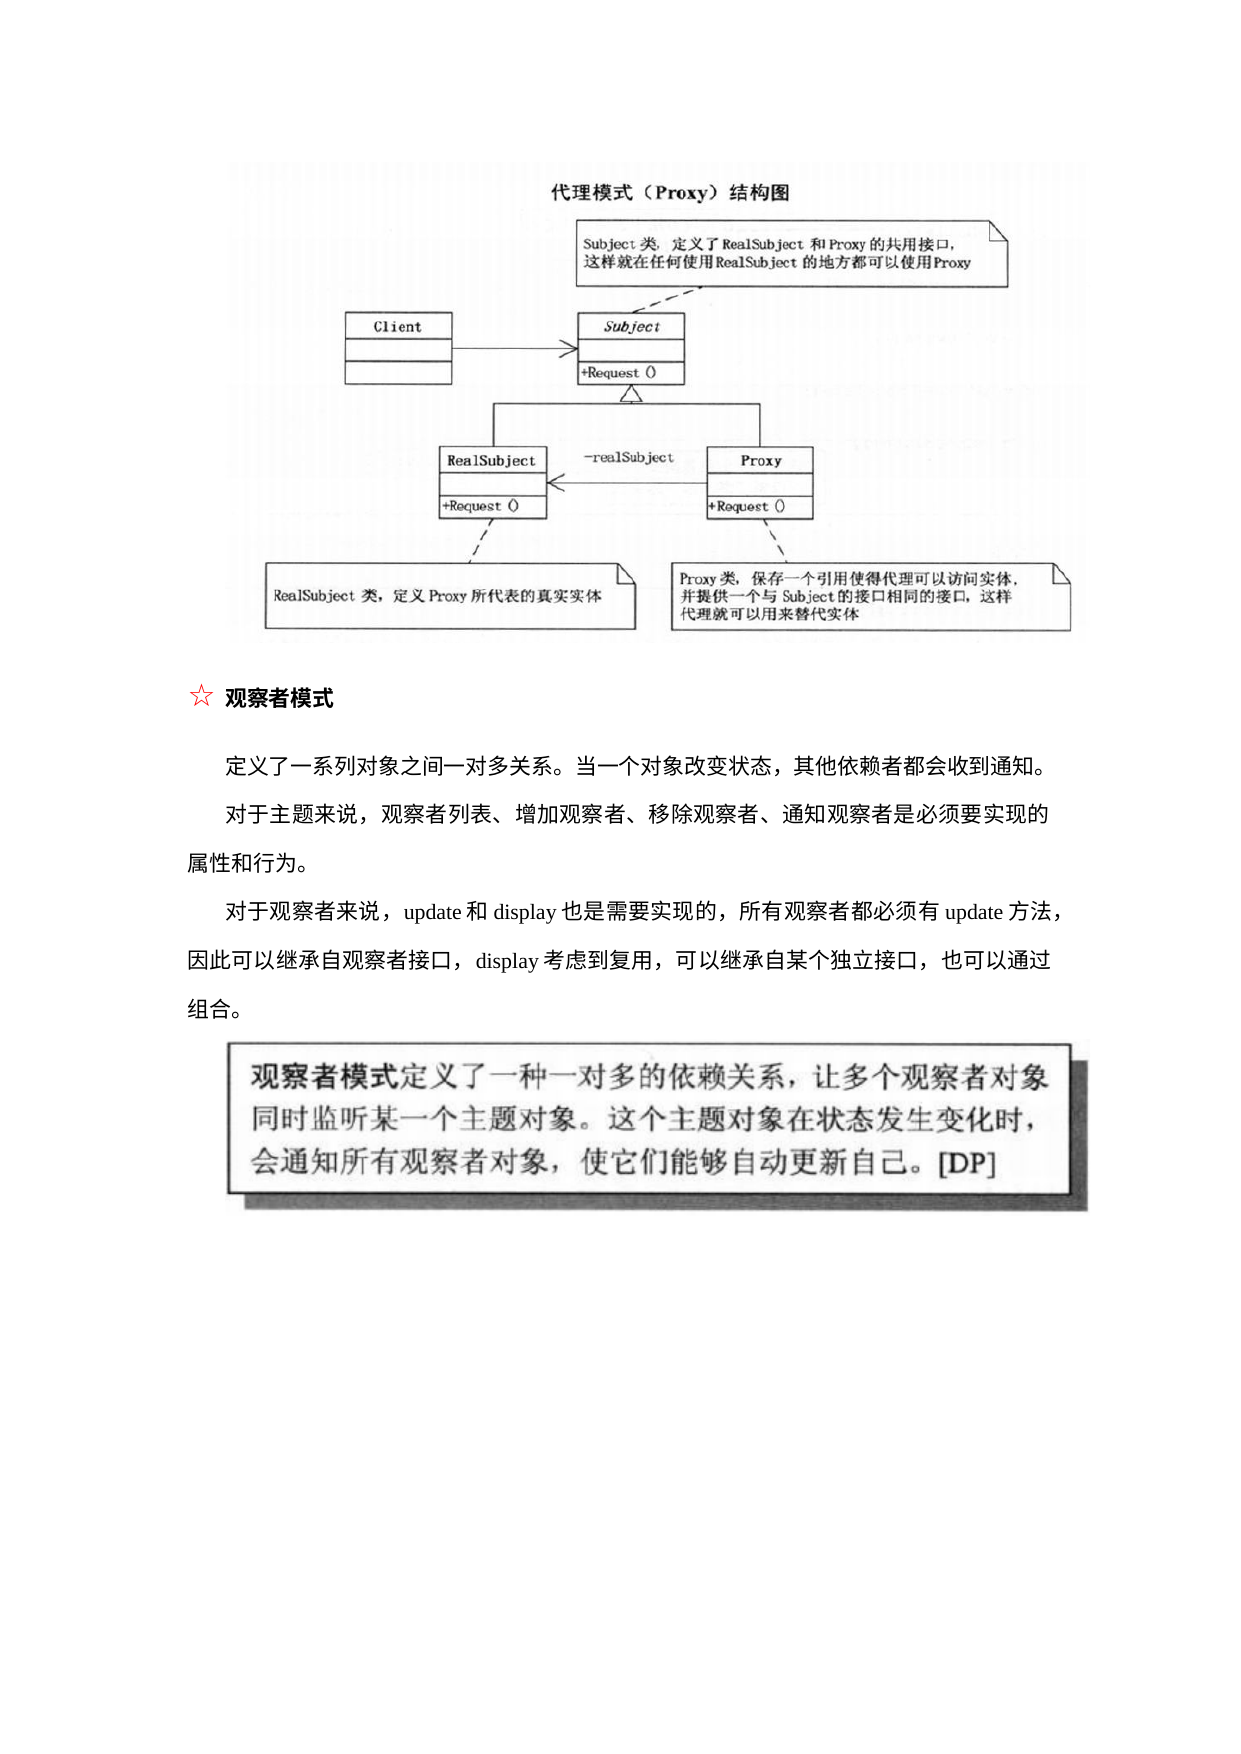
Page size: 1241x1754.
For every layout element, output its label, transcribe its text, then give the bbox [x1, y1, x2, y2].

text 对于观察者来说，update和display也是需要实现的，所有观察者都必须有update方法，因此可以继承自观察者接口，display考虑到复用，可以继承自某个独立接口，也可以通过组合。 [187, 894, 1053, 1024]
text 对于主题来说，观察者列表、增加观察者、移除观察者、通知观察者是必须要实现的属性和行为。 [187, 797, 1053, 878]
picture [225, 1039, 1091, 1216]
list 观察者模式 [187, 662, 1053, 727]
picture [225, 162, 1091, 643]
text 定义了一系列对象之间一对多关系。当一个对象改变状态，其他依赖者都会收到通知。 [187, 748, 1053, 781]
